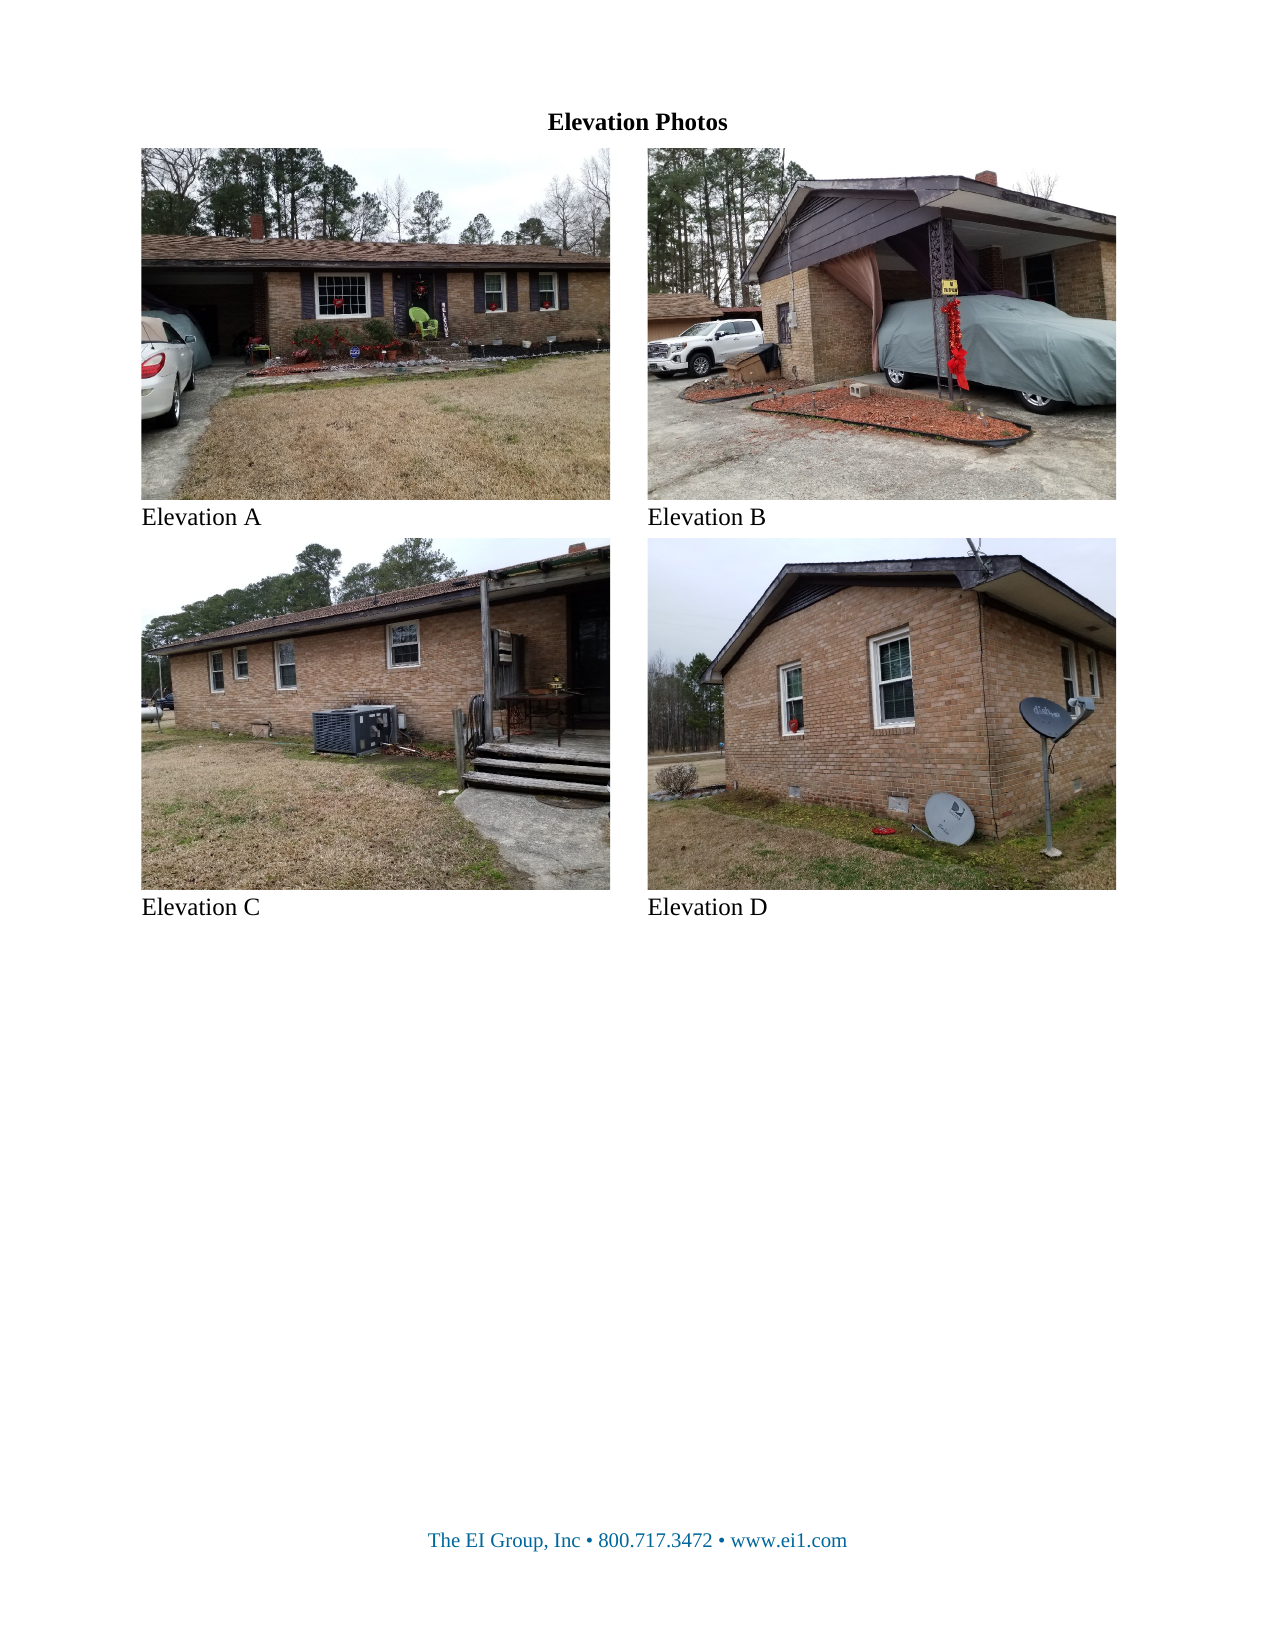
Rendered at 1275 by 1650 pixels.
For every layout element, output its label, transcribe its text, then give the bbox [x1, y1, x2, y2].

picture [647, 538, 1117, 890]
picture [756, 1537, 765, 1543]
picture [141, 148, 611, 500]
table_header [121, 143, 1153, 928]
picture [647, 148, 1117, 500]
picture [141, 538, 611, 890]
picture [658, 1536, 664, 1547]
picture [441, 1533, 447, 1545]
picture [427, 1533, 433, 1545]
picture [695, 1536, 701, 1547]
table_header Elevation Photos [121, 105, 1153, 141]
